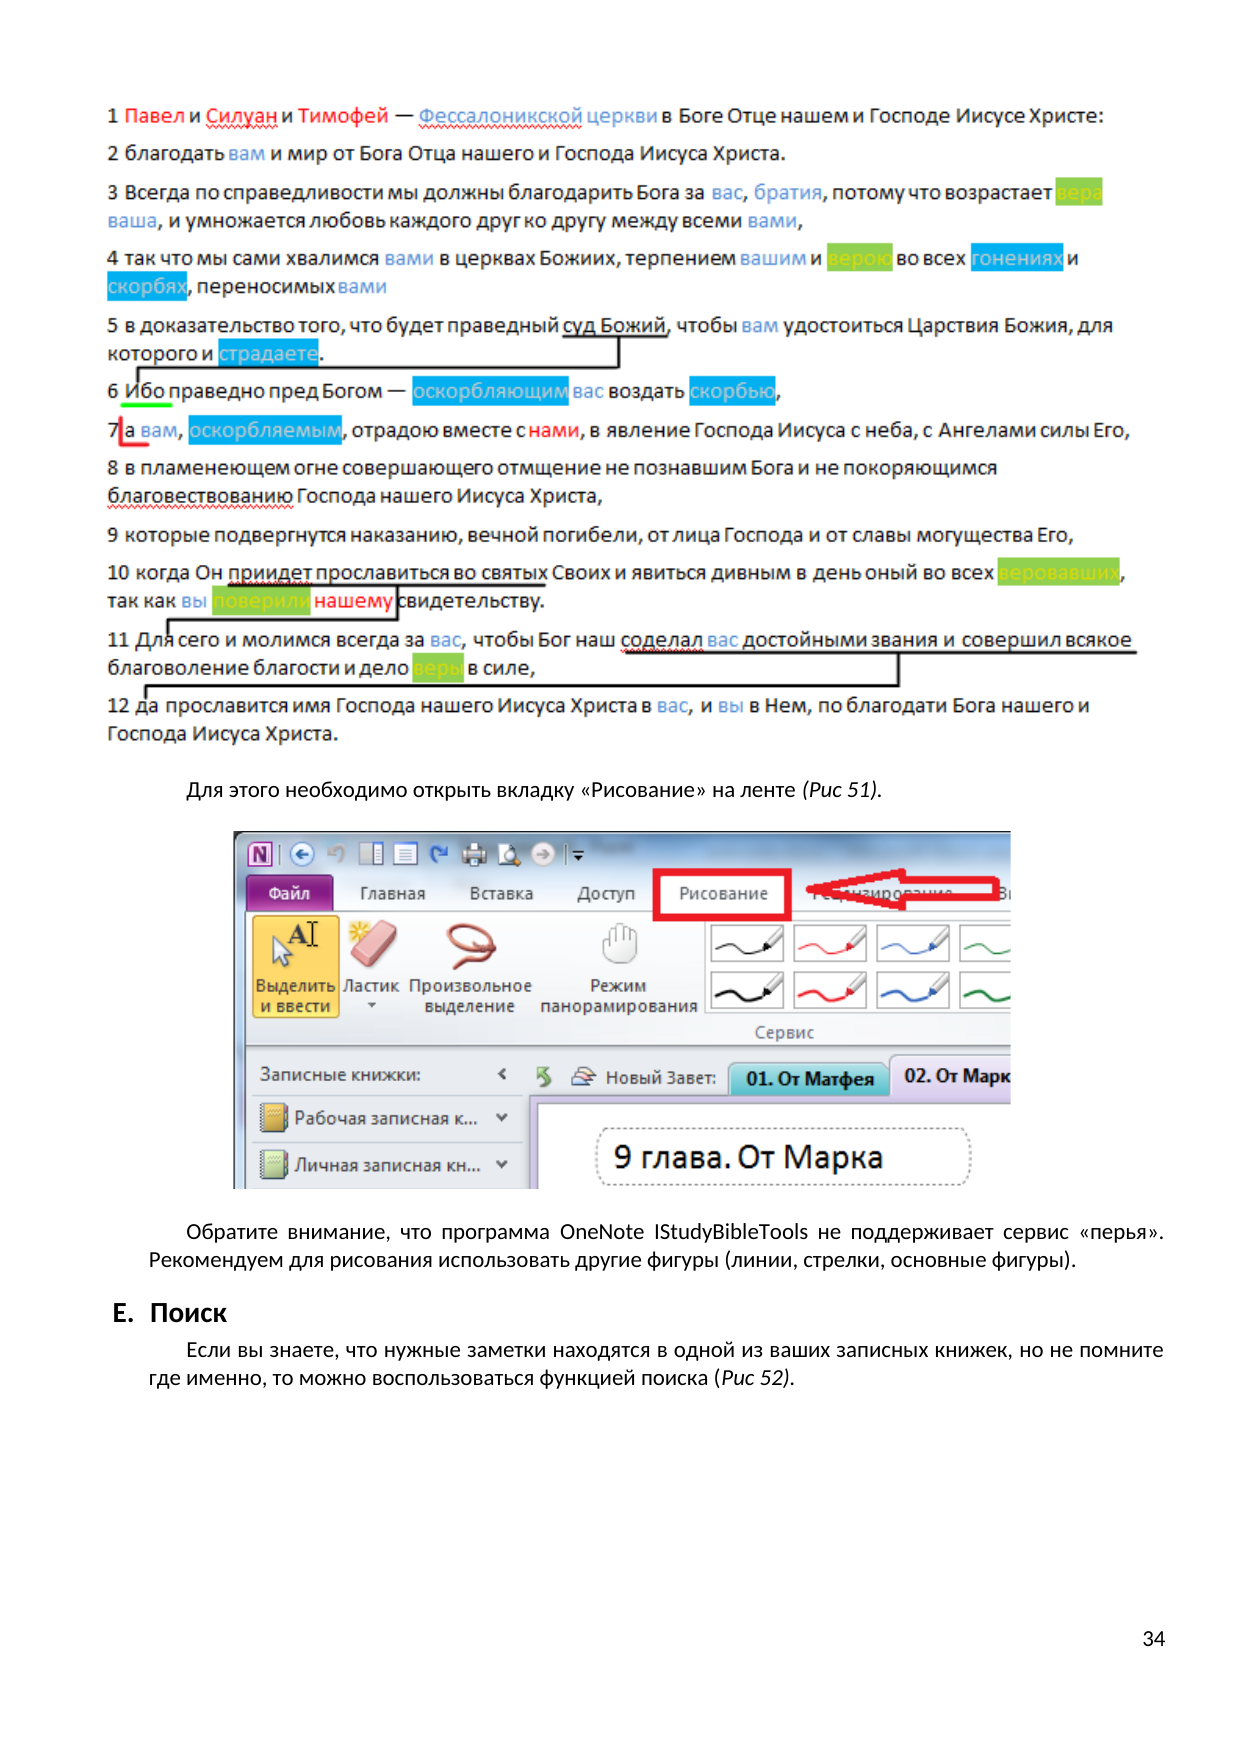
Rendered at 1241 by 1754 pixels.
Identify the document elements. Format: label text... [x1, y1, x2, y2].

subtitle Поиск [112, 1294, 1165, 1329]
text Для этого необходимо открыть вкладку «Рисование» на ленте (Рис 51). [149, 775, 1165, 803]
text Обратите внимание, что программа OneNote IStudyBibleTools не поддерживает сервис «перья». Рекомендуем для рисования использовать другие фигуры (линии, стрелки, основные фигуры). [149, 1217, 1165, 1273]
picture [229, 831, 1011, 1189]
picture [96, 101, 1145, 747]
text Если вы знаете, что нужные заметки находятся в одной из ваших записных книжек, но не помните где именно, то можно воспользоваться функцией поиска (Рис 52). [149, 1335, 1165, 1391]
